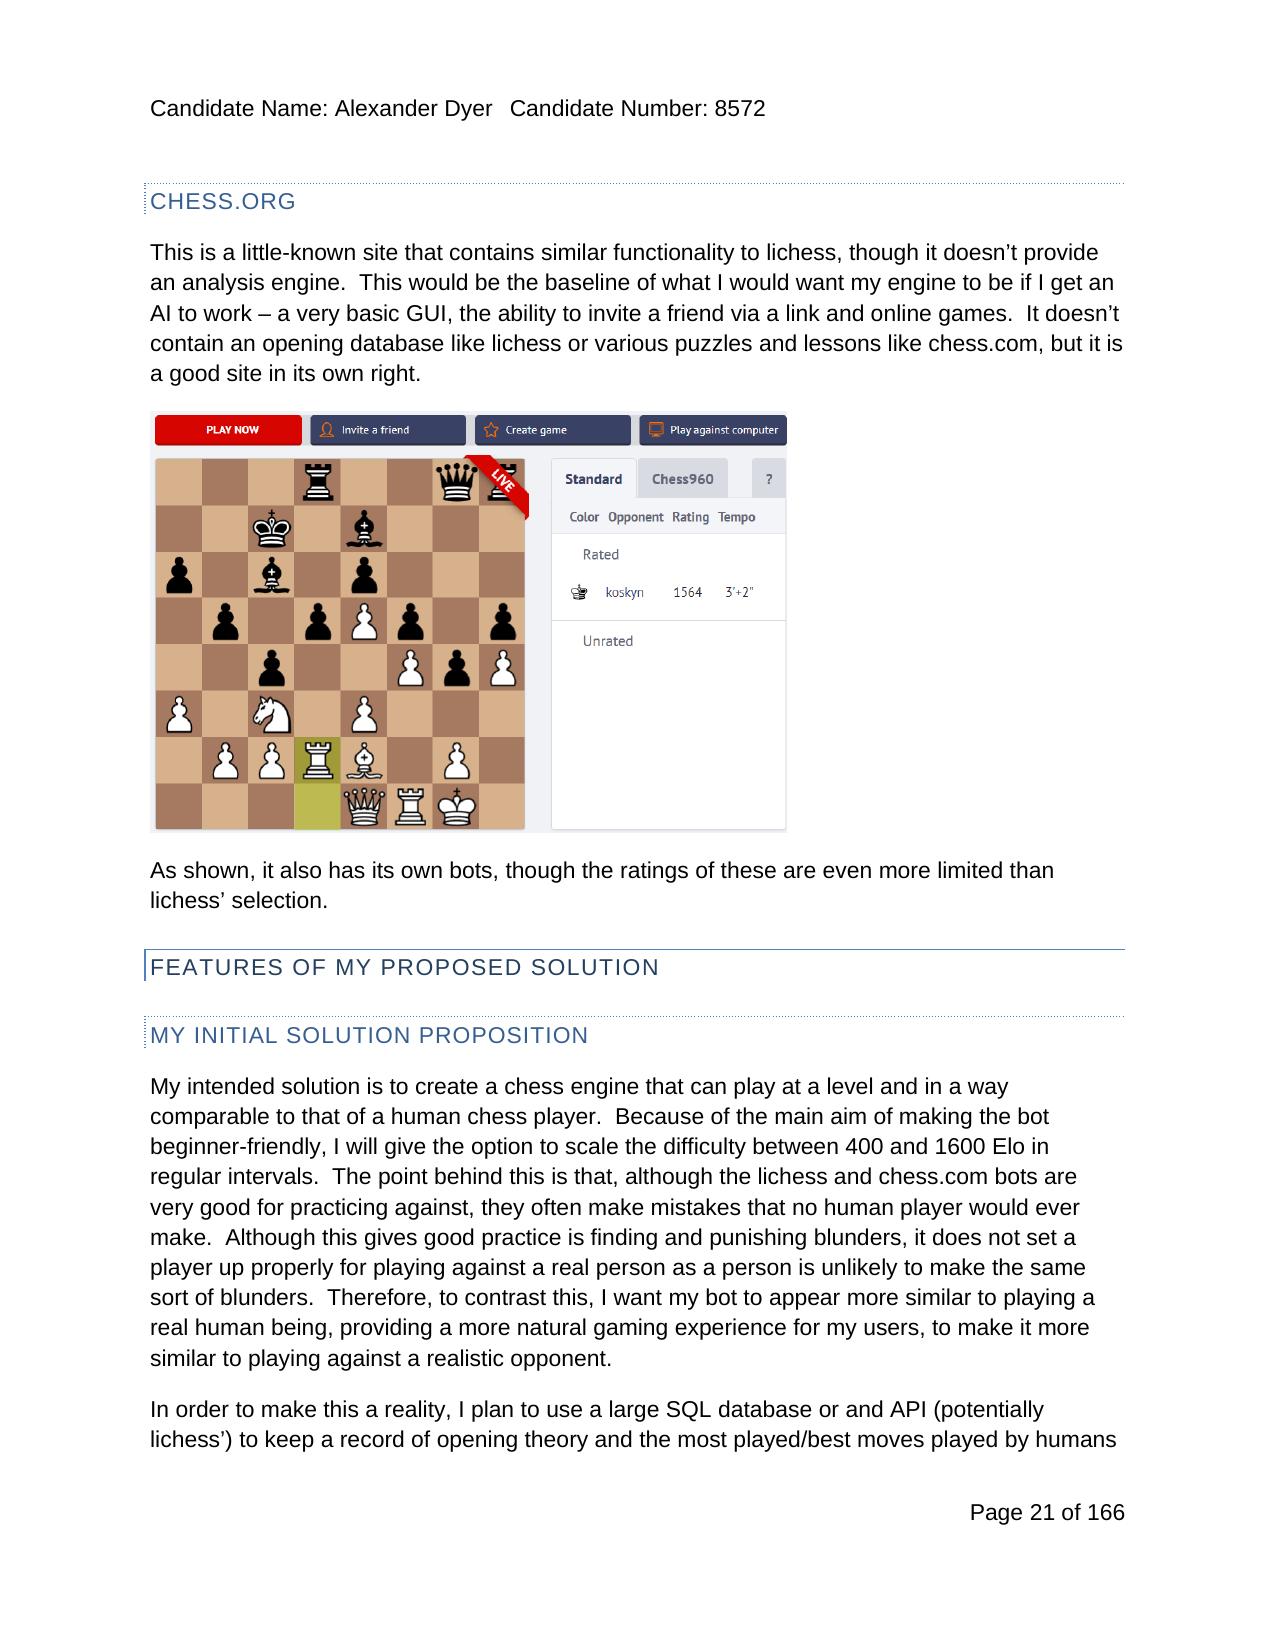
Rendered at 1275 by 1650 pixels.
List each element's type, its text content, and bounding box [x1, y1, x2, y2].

subtitle Chess.org [144, 182, 1125, 214]
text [150, 1396, 1125, 1452]
text My intended solution is to create a chess engine that can play at a level and in a way comparable to that of a human chess player. Because of the main aim of making the bot beginner-friendly, I will give the option to scale the difficulty between 400 and 1600 Elo in regular intervals. The point behind this is that, although the lichess and chess.com bots are very good for practicing against, they often make mistakes that no human player would ever make. Although this gives good practice is finding and punishing blunders, it does not set a player up properly for playing against a real person as a person is unlikely to make the same sort of blunders. Therefore, to contrast this, I want my bot to appear more similar to playing a real human being, providing a more natural gaming experience for my users, to make it more similar to playing against a realistic opponent. [150, 1073, 1125, 1371]
picture [150, 411, 788, 833]
subtitle My Initial Solution Proposition [144, 1016, 1125, 1048]
text This is a little-known site that contains similar functionality to lichess, though it doesn’t provide an analysis engine. This would be the baseline of what I would want my engine to be if I get an AI to work – a very basic GUI, the ability to invite a friend via a link and online games. It doesn’t contain an opening database like lichess or various puzzles and lessons like chess.com, but it is a good site in its own right. [150, 239, 1125, 386]
subtitle Features of My Proposed Solution [146, 950, 1125, 981]
text As shown, it also has its own bots, though the ratings of these are even more limited than lichess’ selection. [150, 857, 1125, 913]
